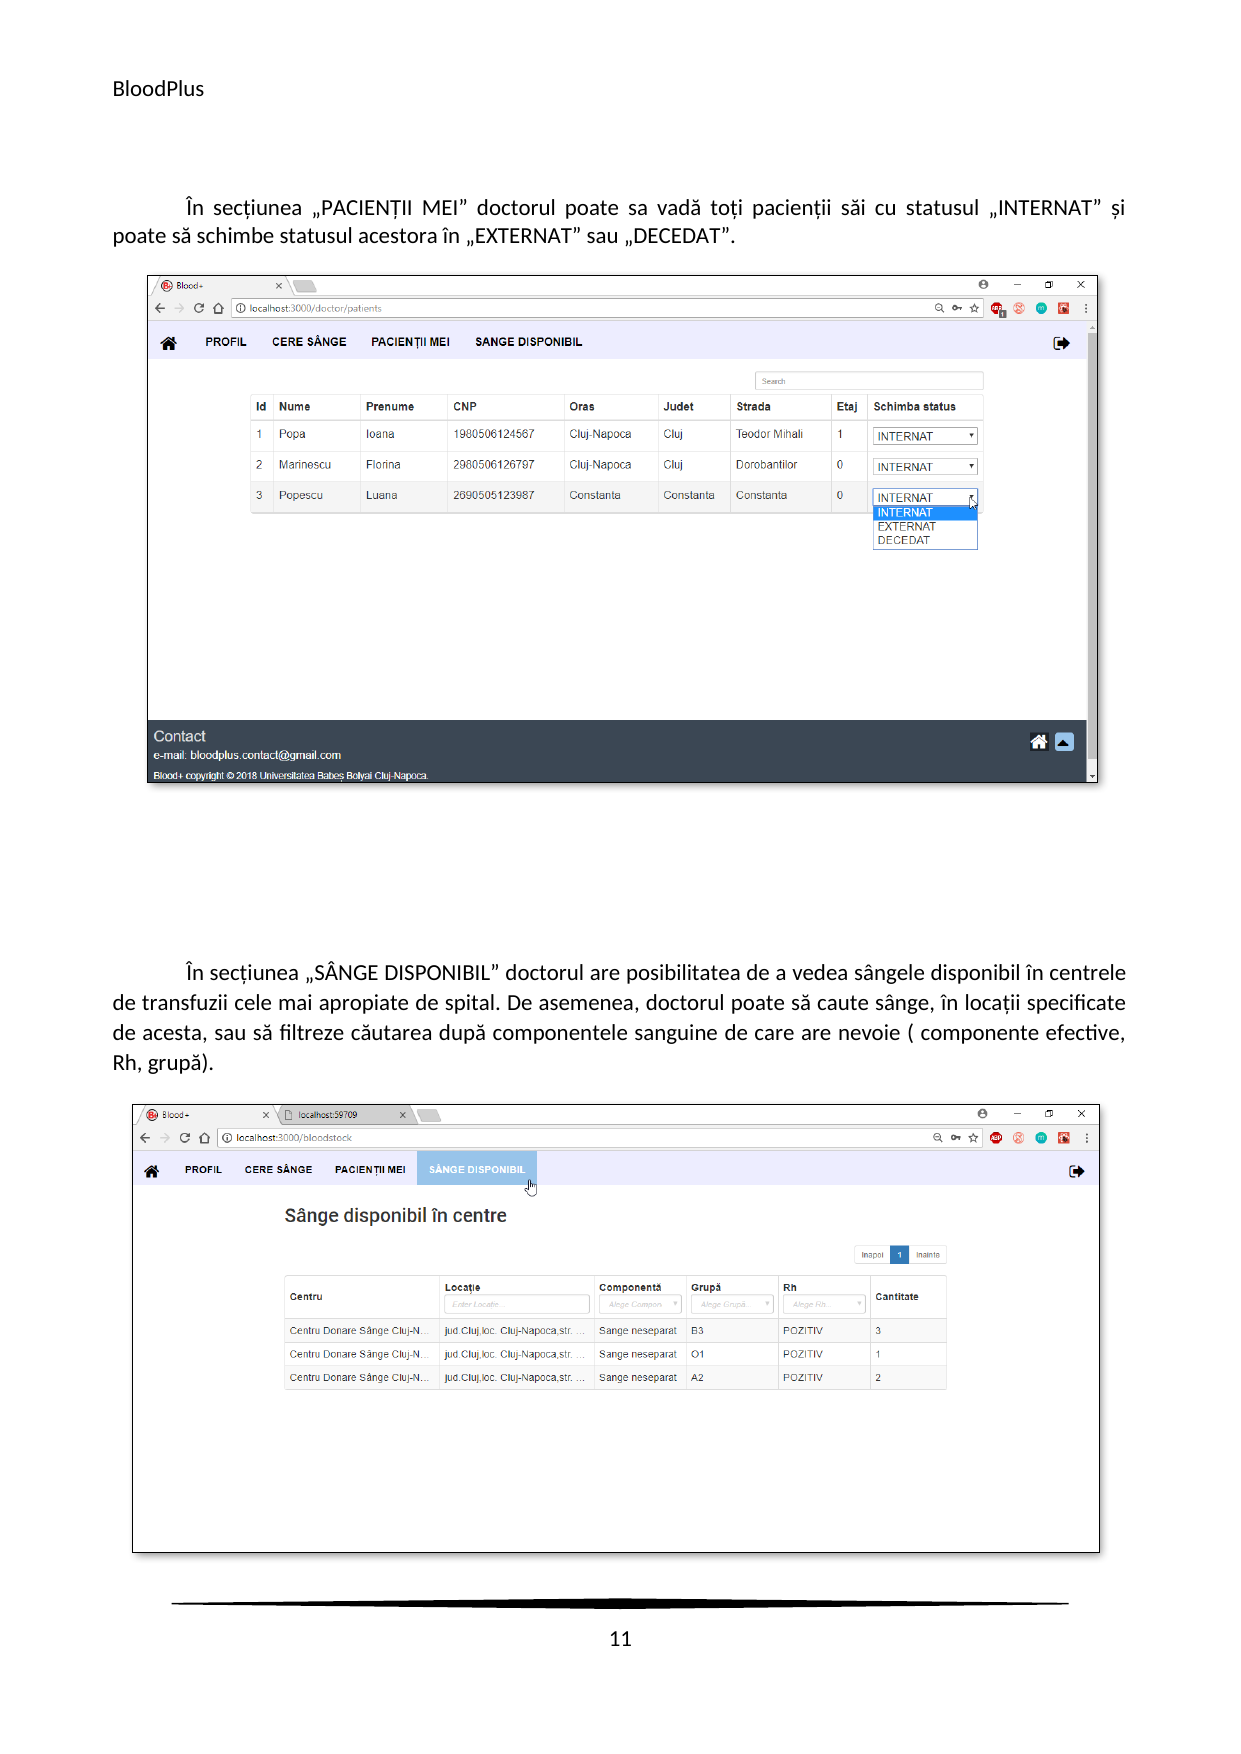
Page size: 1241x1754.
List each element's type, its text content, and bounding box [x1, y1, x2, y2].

picture [148, 276, 1097, 782]
text În secţiunea „PACIENŢII MEI” doctorul poate sa vadă toţi pacienţii săi cu statusul „INTERNAT” şi poate să schimbe statusul acestora în „EXTERNAT” sau „DECEDAT”. [112, 193, 1128, 249]
picture [133, 1105, 1099, 1552]
text În secţiunea „SÂNGE DISPONIBIL” doctorul are posibilitatea de a vedea sângele disponibil în centrele de transfuzii cele mai apropiate de spital. De asemenea, doctorul poate să caute sânge, în locaţii specificate de acesta, sau să filtreze căutarea după componentele sanguine de care are nevoie ( componente efective, Rh, grupă). [112, 958, 1128, 1077]
